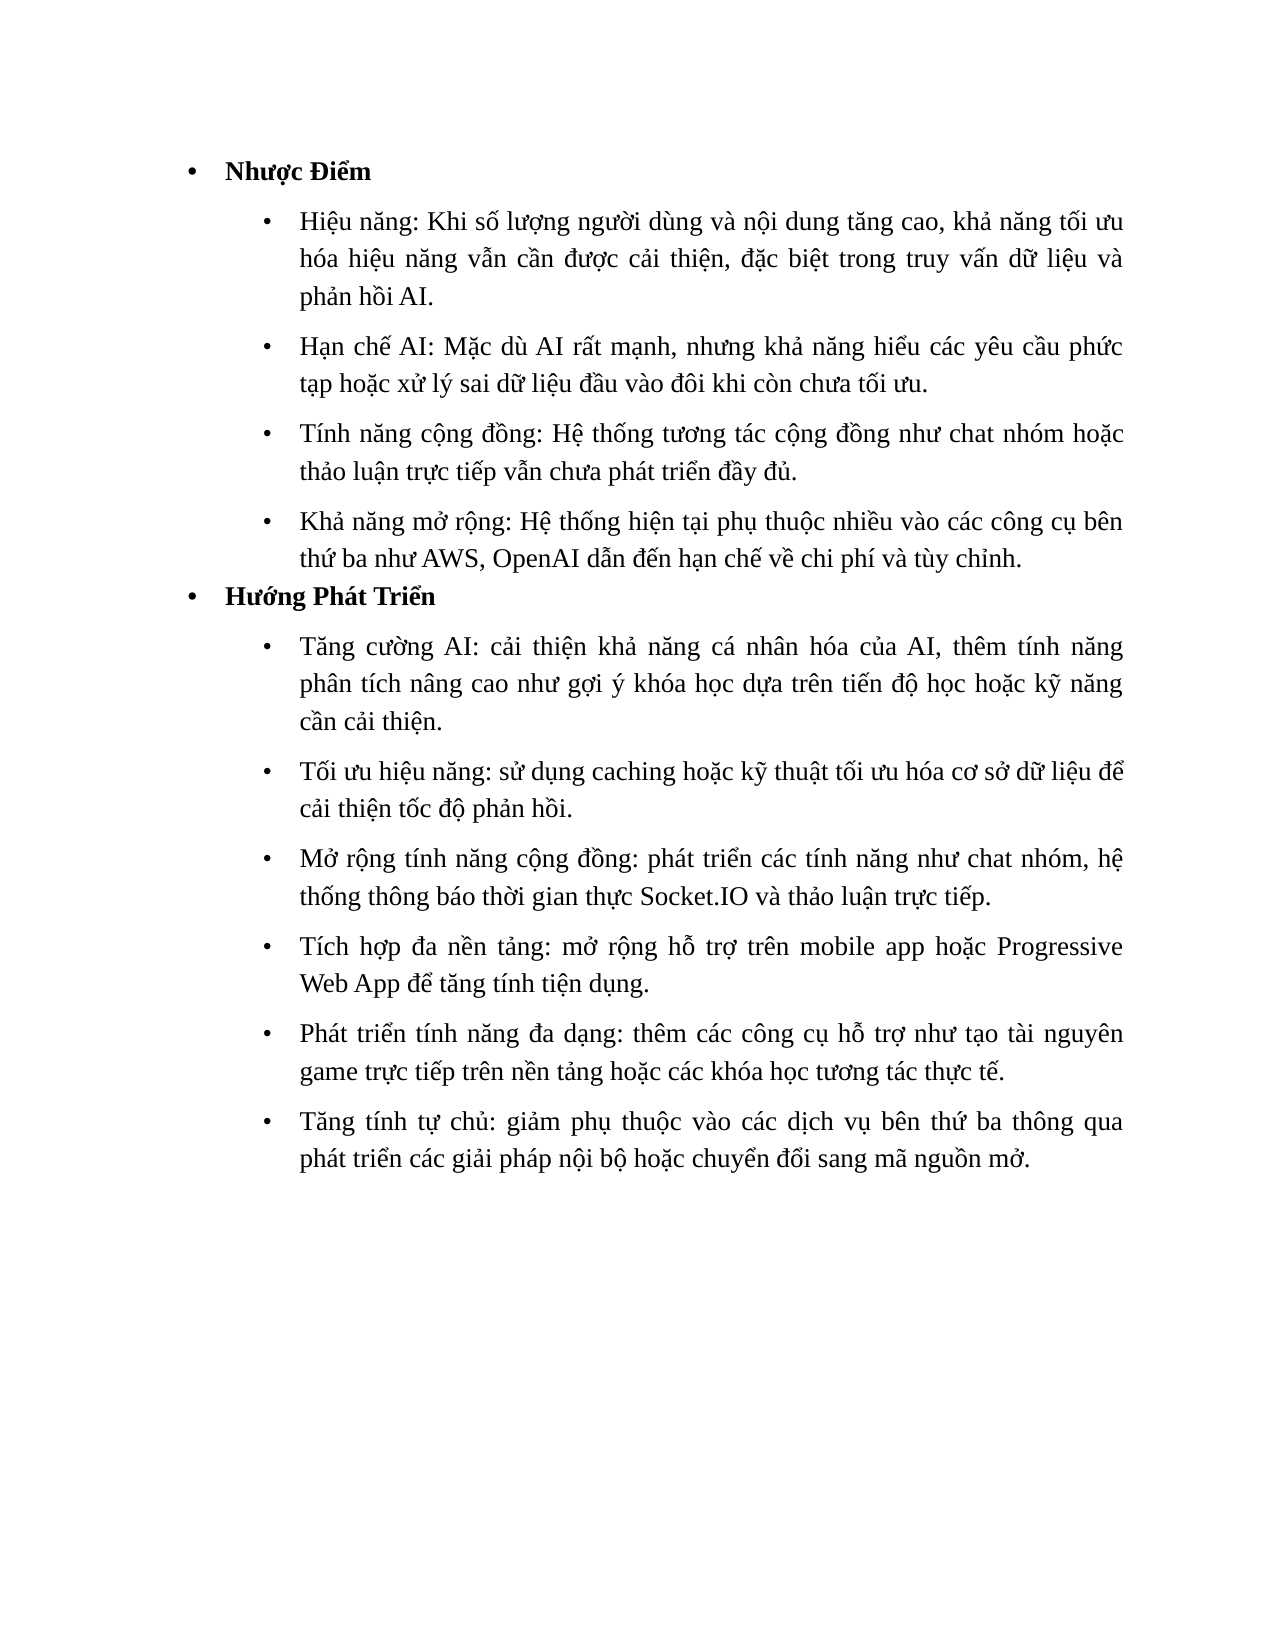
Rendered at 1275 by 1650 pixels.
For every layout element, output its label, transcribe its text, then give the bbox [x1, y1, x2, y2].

list Tăng tính tự chủ: giảm phụ thuộc vào các dịch vụ bên thứ ba thông qua phát triển các giải pháp nội bộ hoặc chuyển đổi sang mã nguồn mở. [262, 1100, 1125, 1175]
list Phát triển tính năng đa dạng: thêm các công cụ hỗ trợ như tạo tài nguyên game trực tiếp trên nền tảng hoặc các khóa học tương tác thực tế. [262, 1012, 1125, 1087]
list Mở rộng tính năng cộng đồng: phát triển các tính năng như chat nhóm, hệ thống thông báo thời gian thực Socket.IO và thảo luận trực tiếp. [262, 837, 1125, 912]
list Hạn chế AI: Mặc dù AI rất mạnh, nhưng khả năng hiểu các yêu cầu phức tạp hoặc xử lý sai dữ liệu đầu vào đôi khi còn chưa tối ưu. [262, 325, 1125, 400]
list Hiệu năng: Khi số lượng người dùng và nội dung tăng cao, khả năng tối ưu hóa hiệu năng vẫn cần được cải thiện, đặc biệt trong truy vấn dữ liệu và phản hồi AI. [262, 200, 1125, 312]
list Tối ưu hiệu năng: sử dụng caching hoặc kỹ thuật tối ưu hóa cơ sở dữ liệu để cải thiện tốc độ phản hồi. [262, 750, 1125, 825]
list Tăng cường AI: cải thiện khả năng cá nhân hóa của AI, thêm tính năng phân tích nâng cao như gợi ý khóa học dựa trên tiến độ học hoặc kỹ năng cần cải thiện. [262, 625, 1125, 737]
list Nhược Điểm [187, 150, 1125, 187]
list Tính năng cộng đồng: Hệ thống tương tác cộng đồng như chat nhóm hoặc thảo luận trực tiếp vẫn chưa phát triển đầy đủ. [262, 412, 1125, 487]
list Hướng Phát Triển [187, 575, 1125, 612]
list Tích hợp đa nền tảng: mở rộng hỗ trợ trên mobile app hoặc Progressive Web App để tăng tính tiện dụng. [262, 925, 1125, 1000]
list Khả năng mở rộng: Hệ thống hiện tại phụ thuộc nhiều vào các công cụ bên thứ ba như AWS, OpenAI dẫn đến hạn chế về chi phí và tùy chỉnh. [262, 500, 1125, 575]
